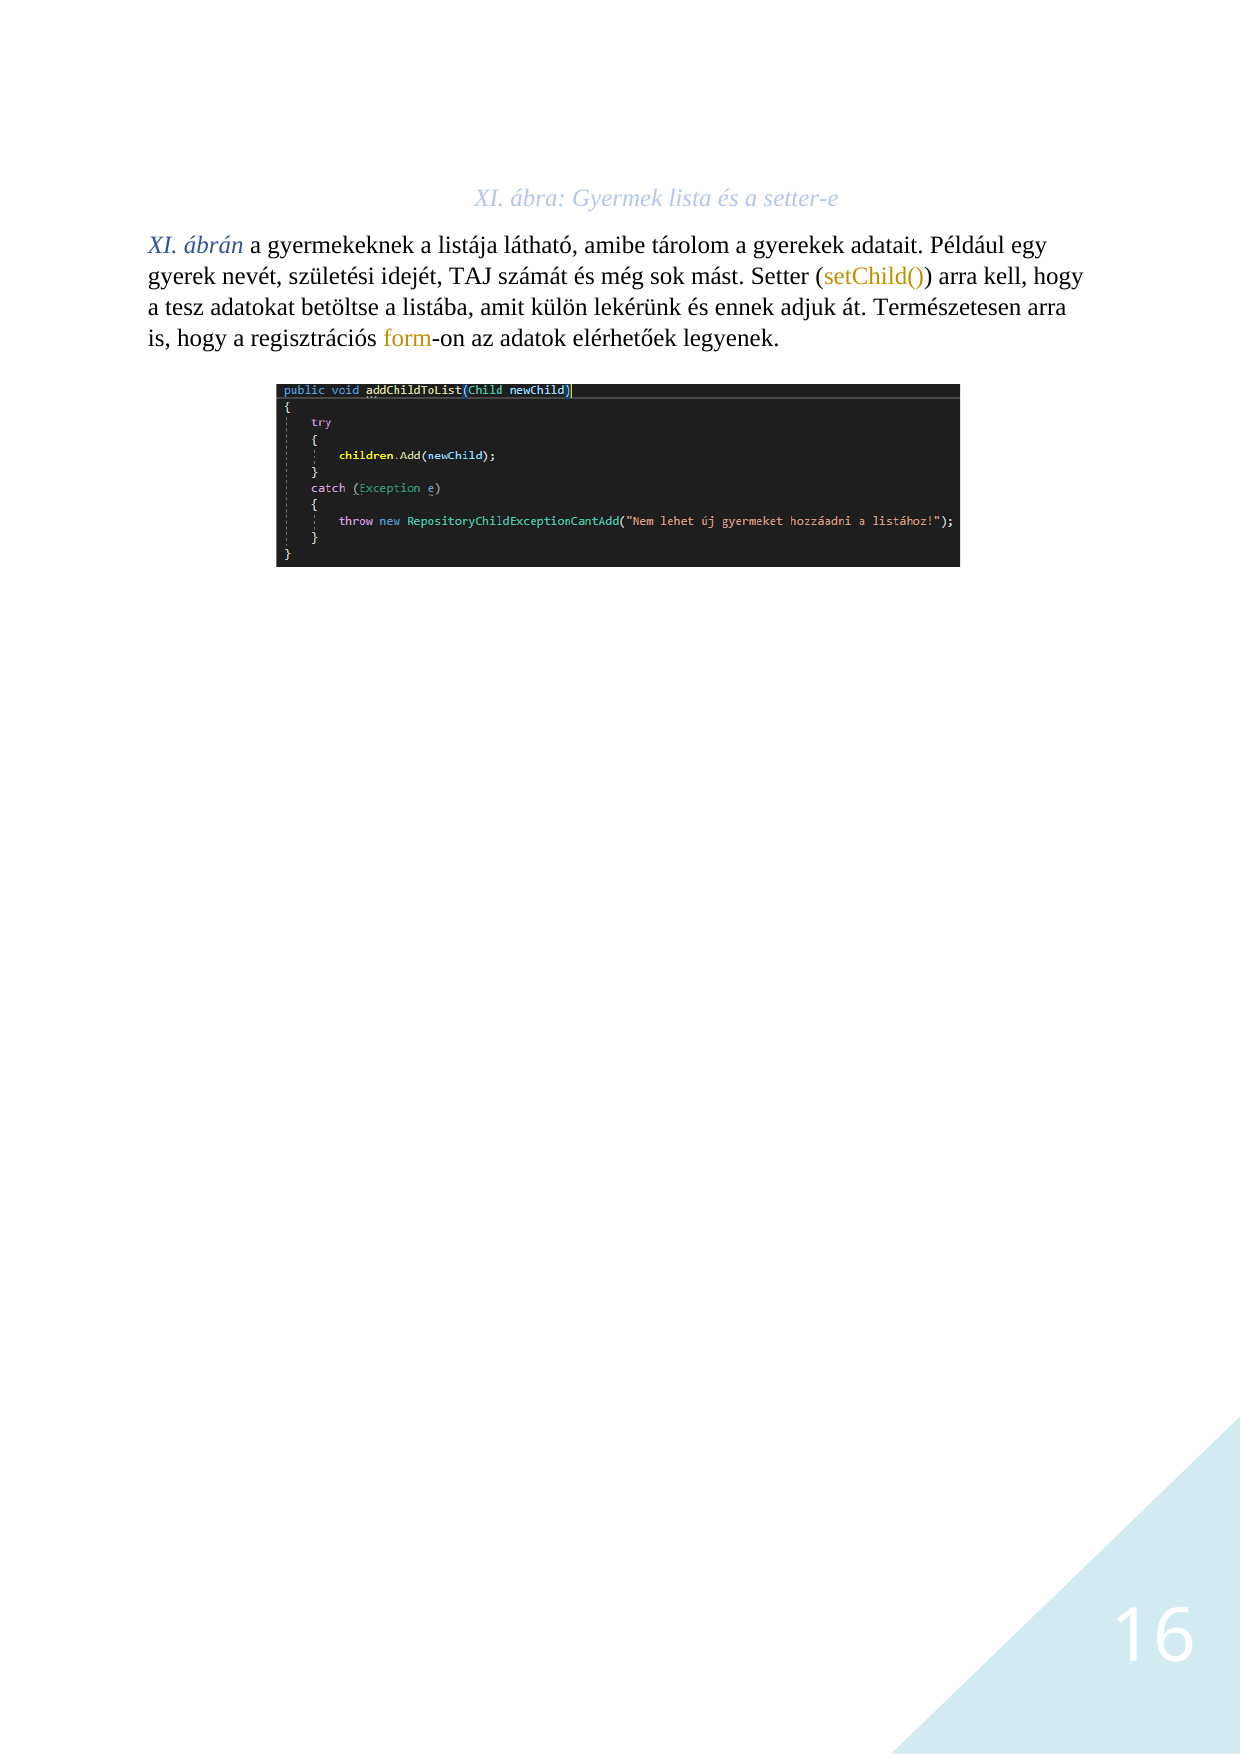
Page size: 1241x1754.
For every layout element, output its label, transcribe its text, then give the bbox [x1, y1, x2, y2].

list XI. ábra: Gyermek lista és a setter-e [223, 183, 1092, 211]
text XI. ábrán a gyermekeknek a listája látható, amibe tárolom a gyerekek adatait. Például egy gyerek nevét, születési idejét, TAJ számát és még sok mást. Setter (setChild()) arra kell, hogy a tesz adatokat betöltse a listába, amit külön lekérünk és ennek adjuk át. Természetesen arra is, hogy a regisztrációs form-on az adatok elérhetőek legyenek. [148, 230, 1092, 352]
picture [276, 384, 960, 567]
